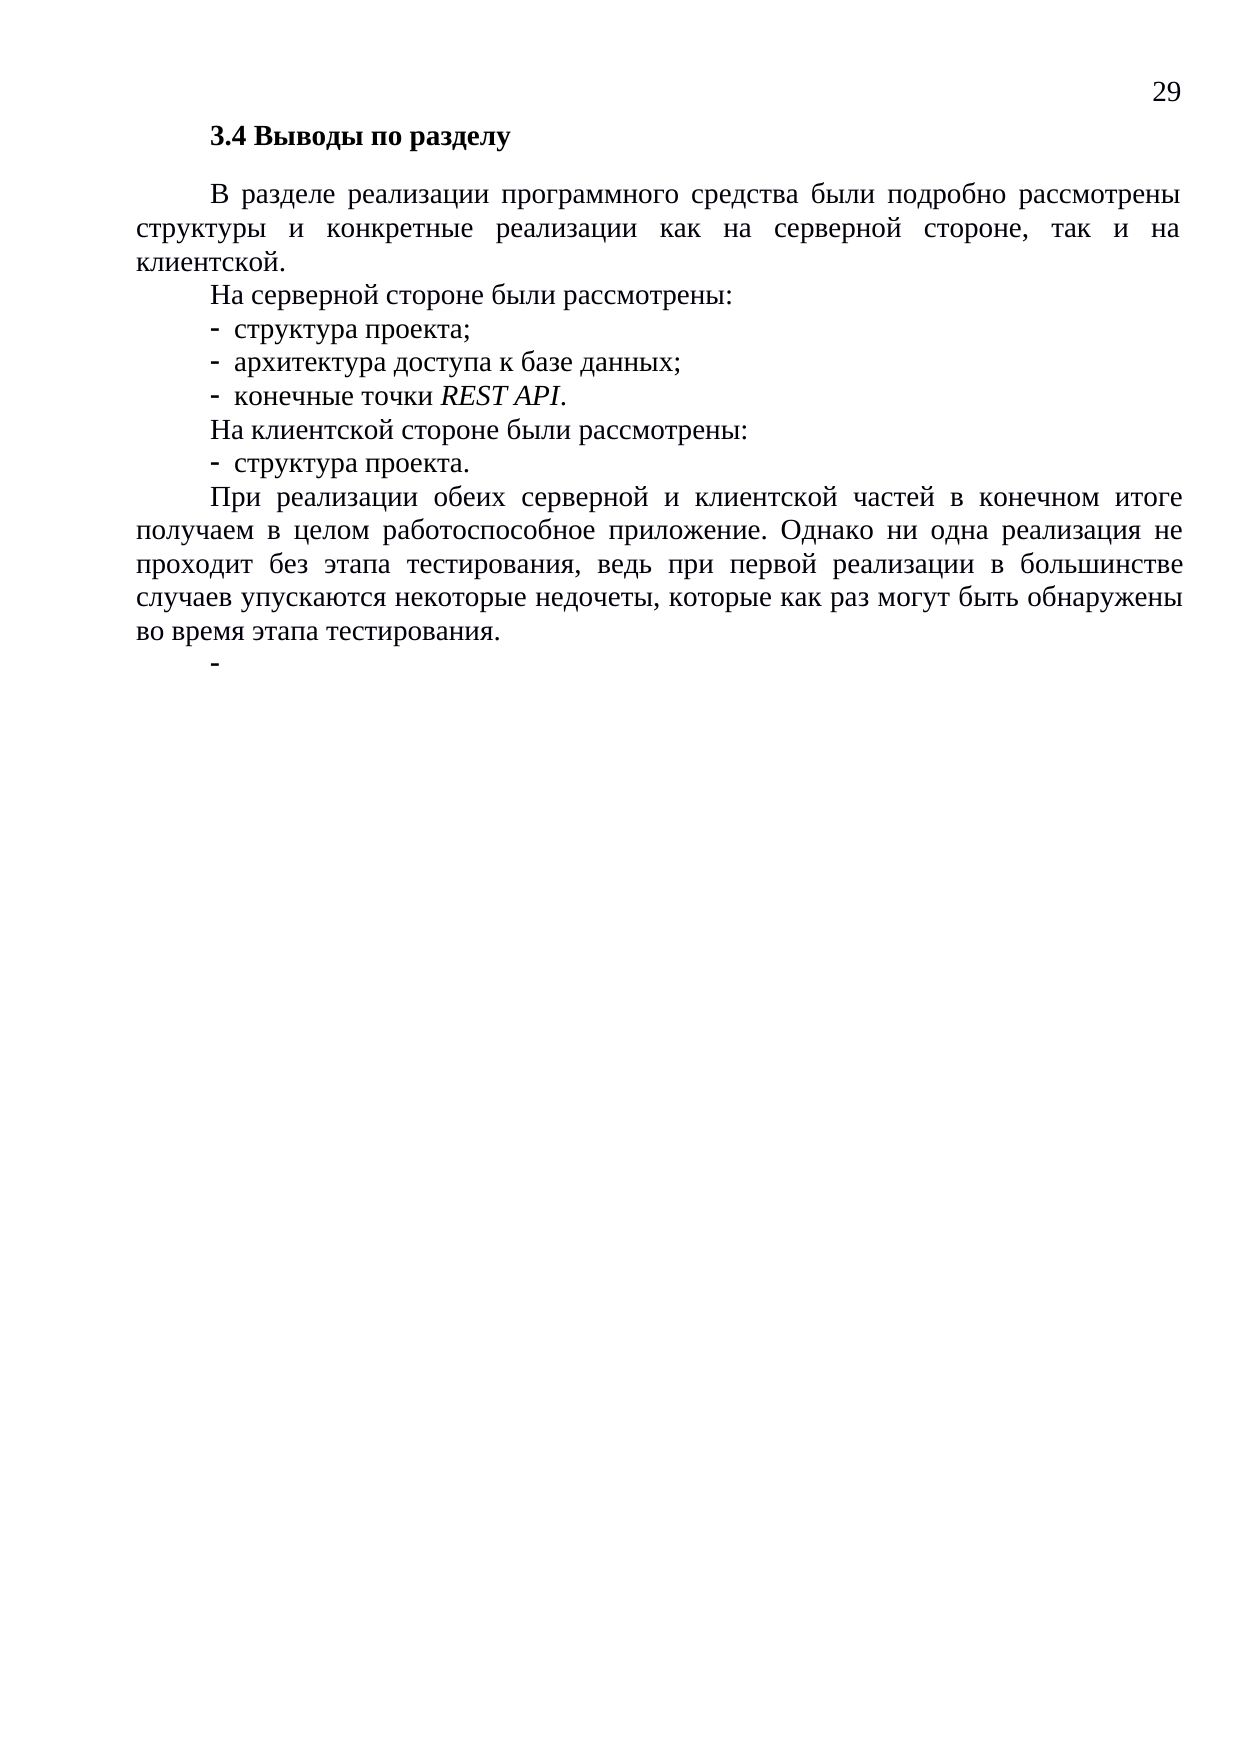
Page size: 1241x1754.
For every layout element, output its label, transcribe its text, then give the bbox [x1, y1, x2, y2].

subtitle 3.4 Выводы по разделу [136, 118, 1181, 152]
text На серверной стороне были рассмотрены: [136, 277, 1181, 311]
list структура проекта; [136, 311, 1181, 344]
list архитектура доступа к базе данных; [136, 344, 1181, 378]
text В разделе реализации программного средства были подробно рассмотрены структуры и конкретные реализации как на серверной стороне, так и на клиентской. [136, 177, 1181, 277]
text На клиентской стороне были рассмотрены: [136, 412, 1181, 445]
list конечные точки REST API. [136, 378, 1181, 412]
list При реализации обеих серверной и клиентской частей в конечном итоге получаем в целом работоспособное приложение. Однако ни одна реализация не проходит без этапа тестирования, ведь при первой реализации в большинстве случаев упускаются некоторые недочеты, которые как раз могут быть обнаружены во время этапа тестирования. [136, 479, 1184, 647]
list структура проекта. [136, 445, 1181, 479]
